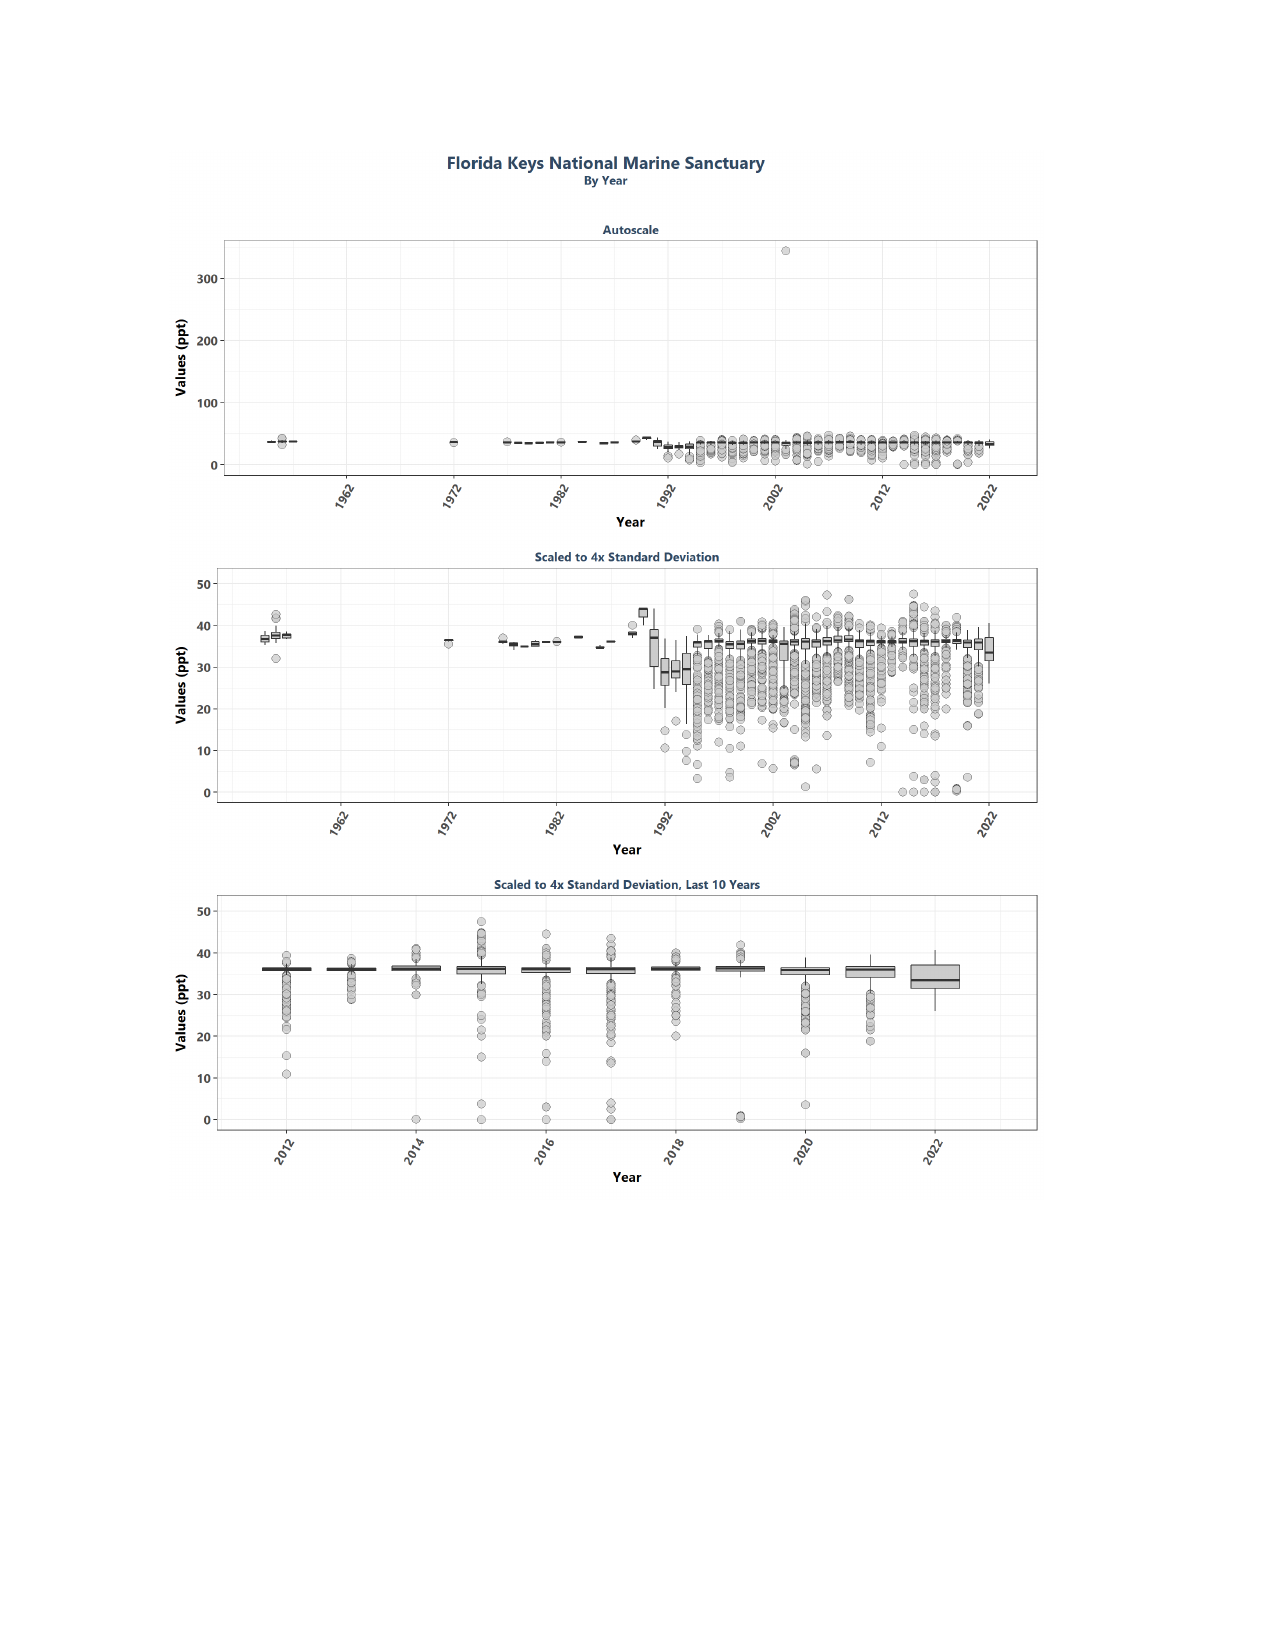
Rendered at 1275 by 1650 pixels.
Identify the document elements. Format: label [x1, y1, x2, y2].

picture [168, 150, 1044, 1200]
